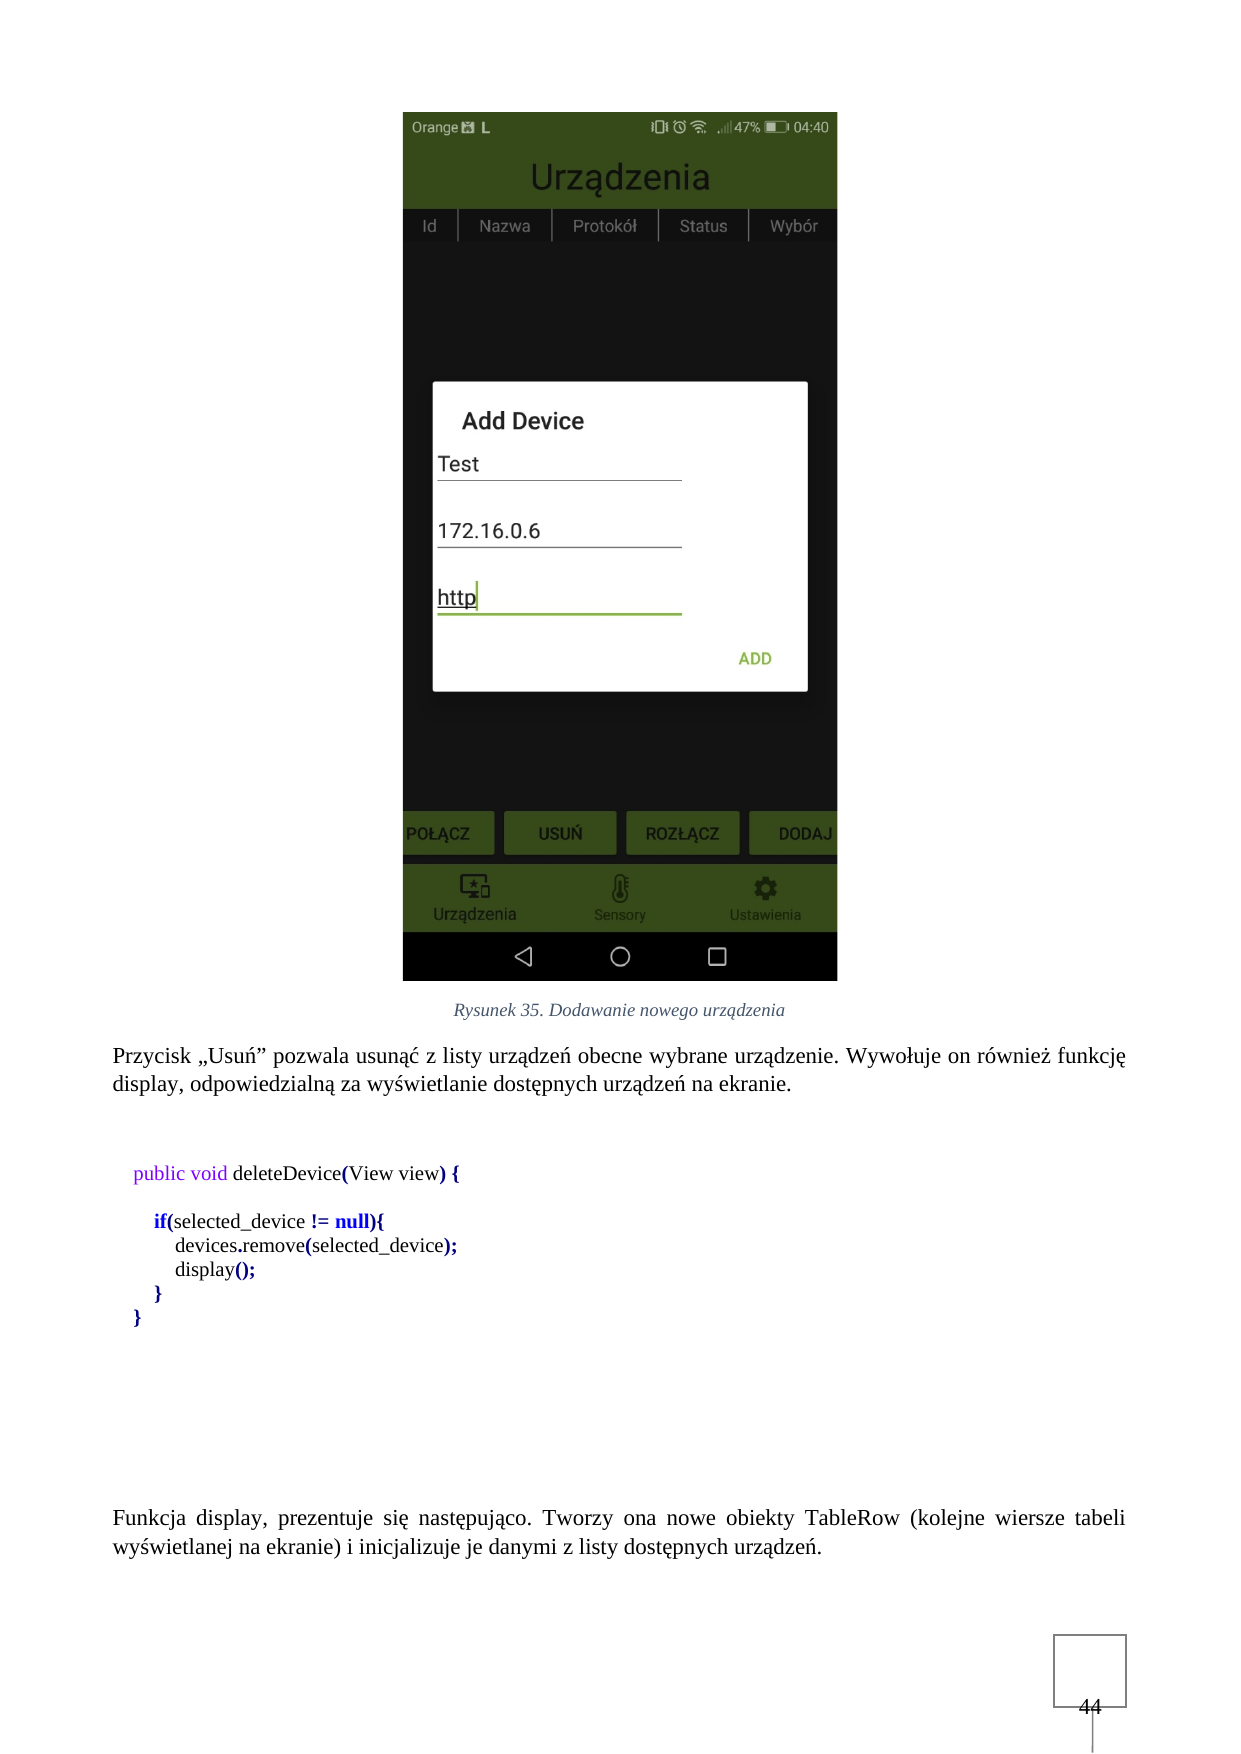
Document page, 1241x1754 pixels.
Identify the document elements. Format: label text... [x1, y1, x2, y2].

text Rysunek 35. Dodawanie nowego urządzenia [112, 999, 1128, 1021]
text public void deleteDevice(View view) { [112, 1160, 1128, 1184]
text devices.remove(selected_device); [112, 1233, 1128, 1257]
text display(); [112, 1257, 1128, 1281]
text if(selected_device != null){ [112, 1208, 1128, 1233]
text } [112, 1281, 1128, 1305]
text } [112, 1305, 1128, 1329]
text Przycisk „Usuń” pozwala usunąć z listy urządzeń obecne wybrane urządzenie. Wywołuje on również funkcję display, odpowiedzialną za wyświetlanie dostępnych urządzeń na ekranie. [112, 1042, 1128, 1097]
text Funkcja display, prezentuje się następująco. Tworzy ona nowe obiekty TableRow (kolejne wiersze tabeli wyświetlanej na ekranie) i inicjalizuje je danymi z listy dostępnych urządzeń. [112, 1504, 1128, 1559]
picture [402, 112, 838, 981]
